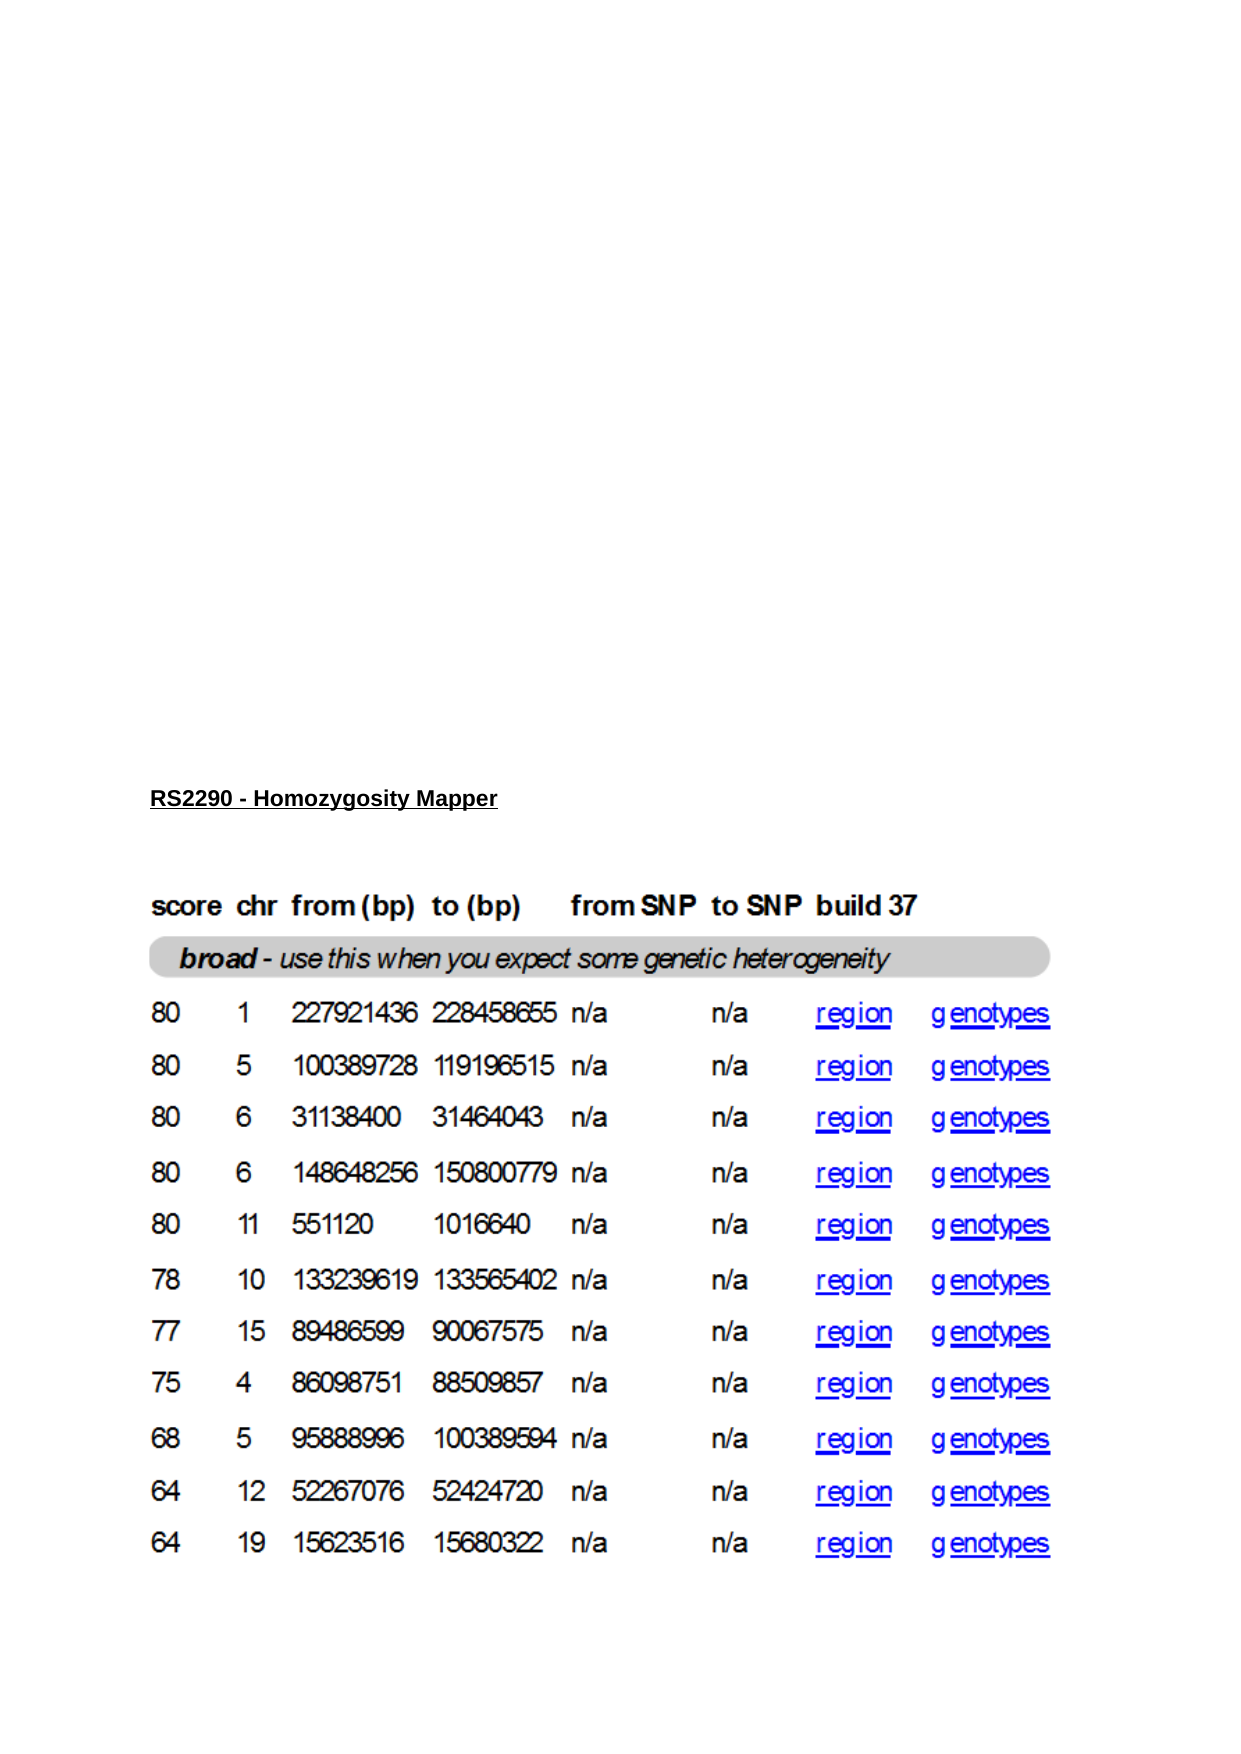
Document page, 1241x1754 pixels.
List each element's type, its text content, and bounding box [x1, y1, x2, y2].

picture [149, 855, 1091, 1571]
text RS2290 - Homozygosity Mapper [150, 785, 1090, 811]
